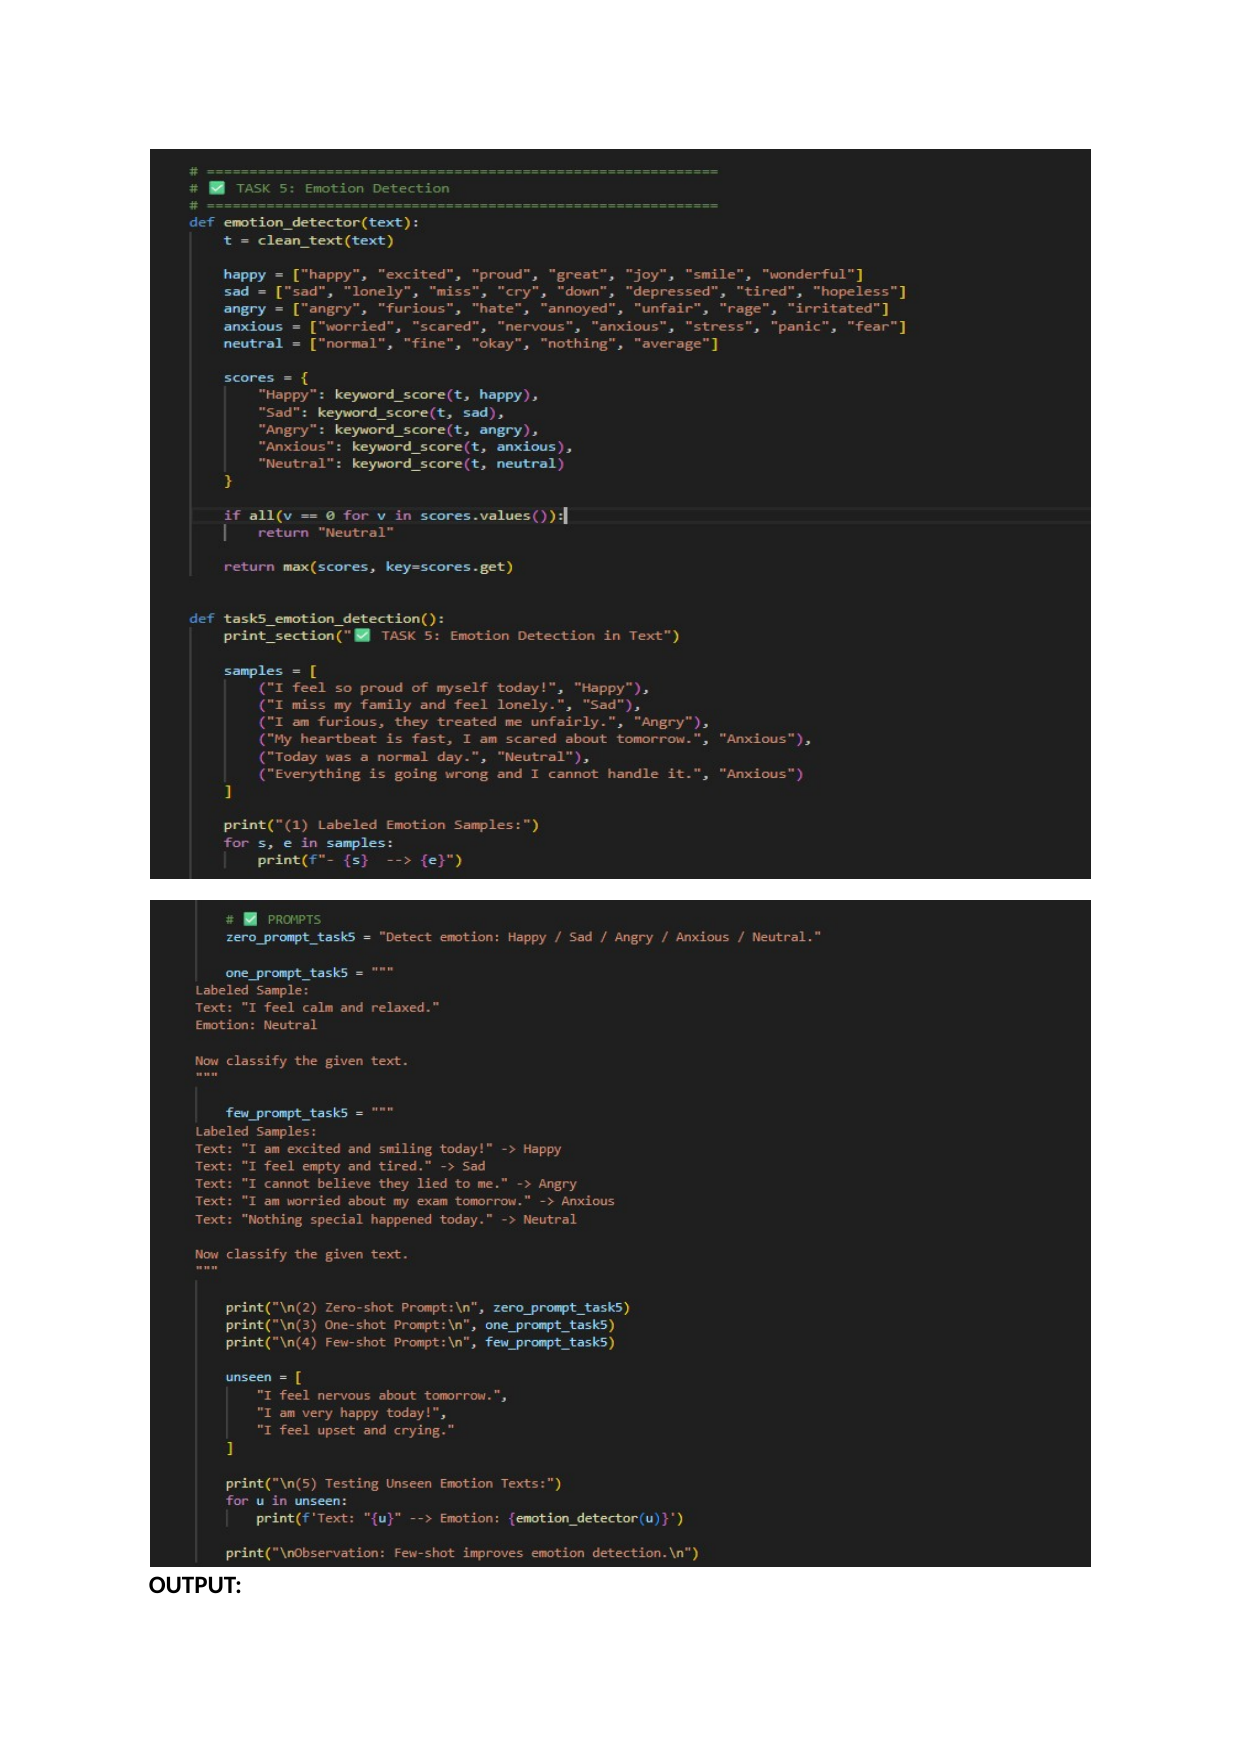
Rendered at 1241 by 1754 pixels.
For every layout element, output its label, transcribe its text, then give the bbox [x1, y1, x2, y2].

picture [150, 149, 1091, 879]
text OUTPUT: [148, 1569, 1174, 1600]
picture [150, 900, 1091, 1567]
